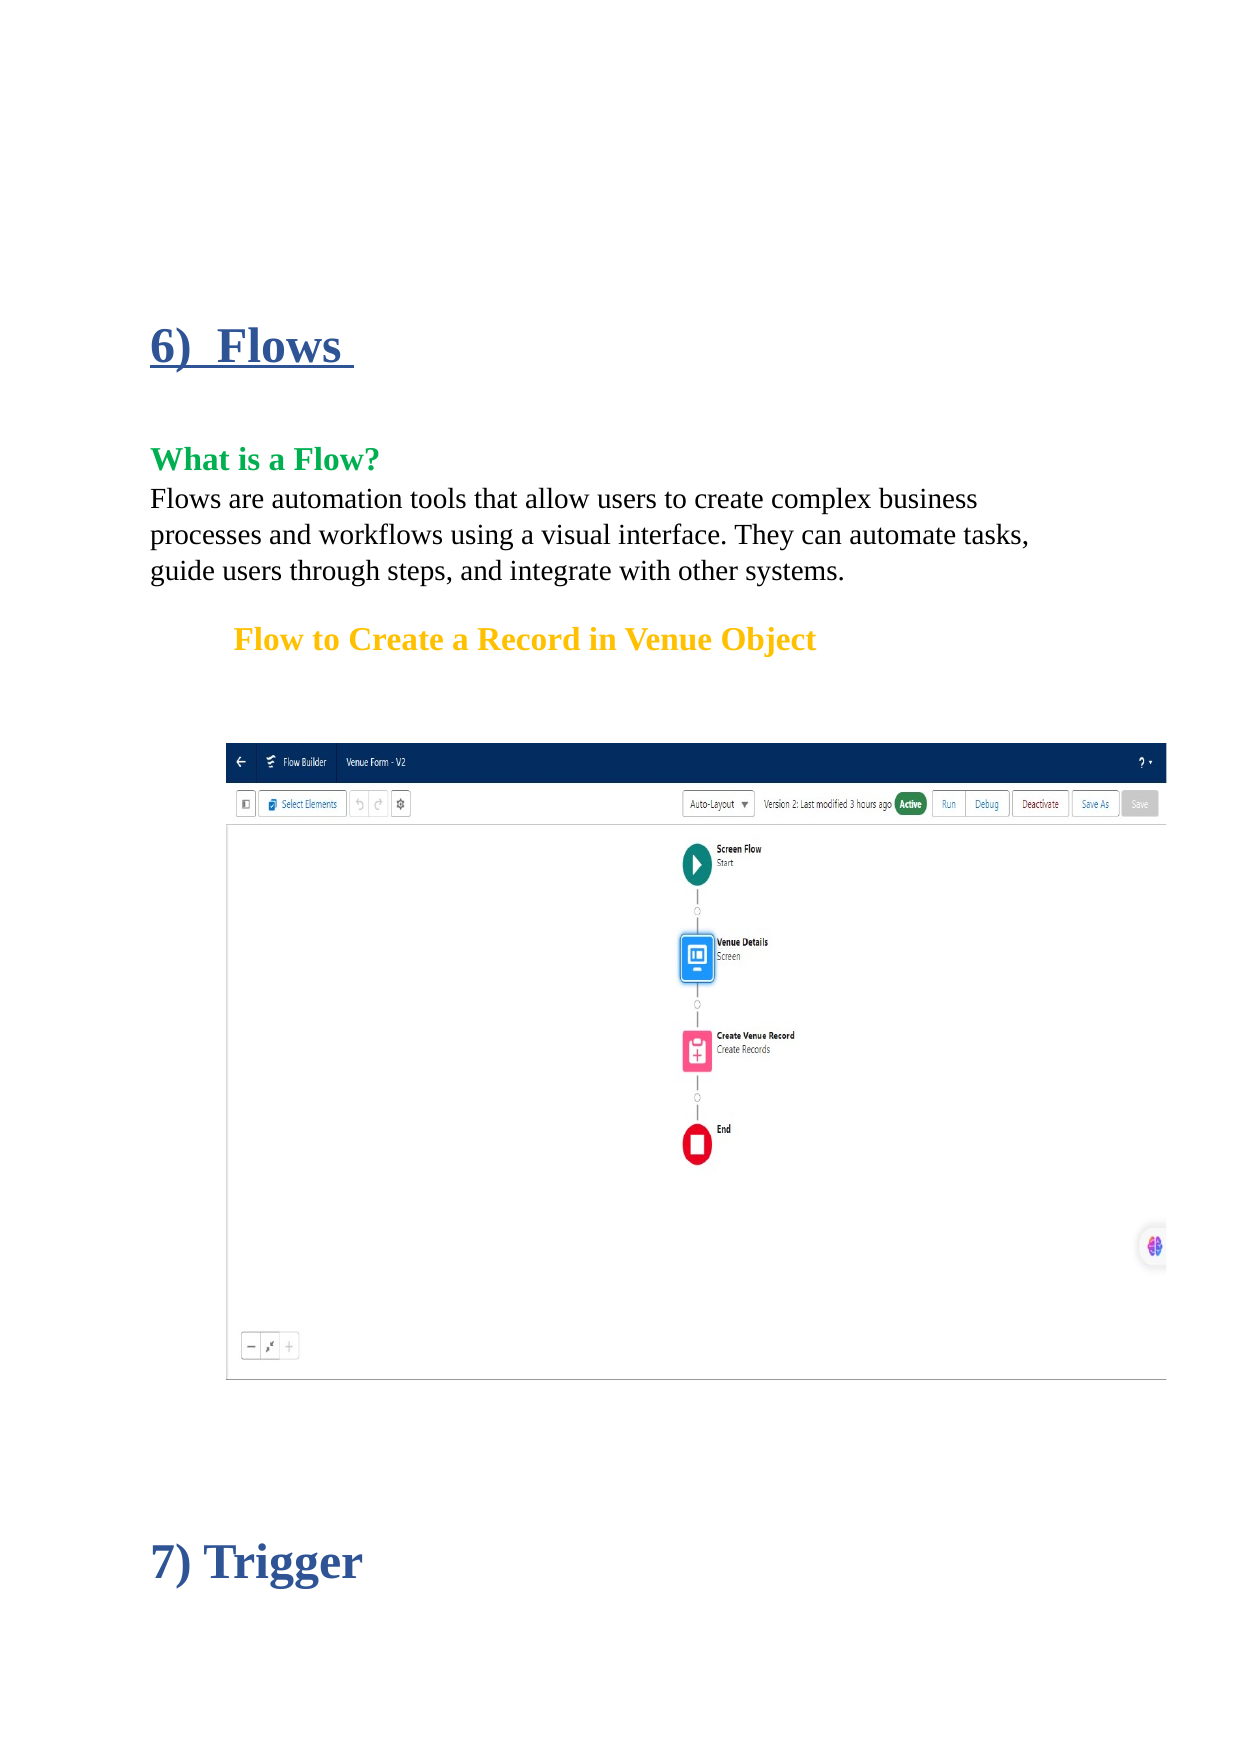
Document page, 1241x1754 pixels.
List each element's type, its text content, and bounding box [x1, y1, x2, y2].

list Flow to Create a Record in Venue Object [226, 620, 1090, 658]
text 6) Flows [150, 316, 1090, 373]
picture [226, 743, 1167, 1380]
text What is a Flow? [150, 440, 1090, 478]
text Flows are automation tools that allow users to create complex business processes and workflows using a visual interface. They can automate tasks, guide users through steps, and integrate with other systems. [150, 481, 1090, 587]
text 7) Trigger [150, 1532, 1090, 1590]
